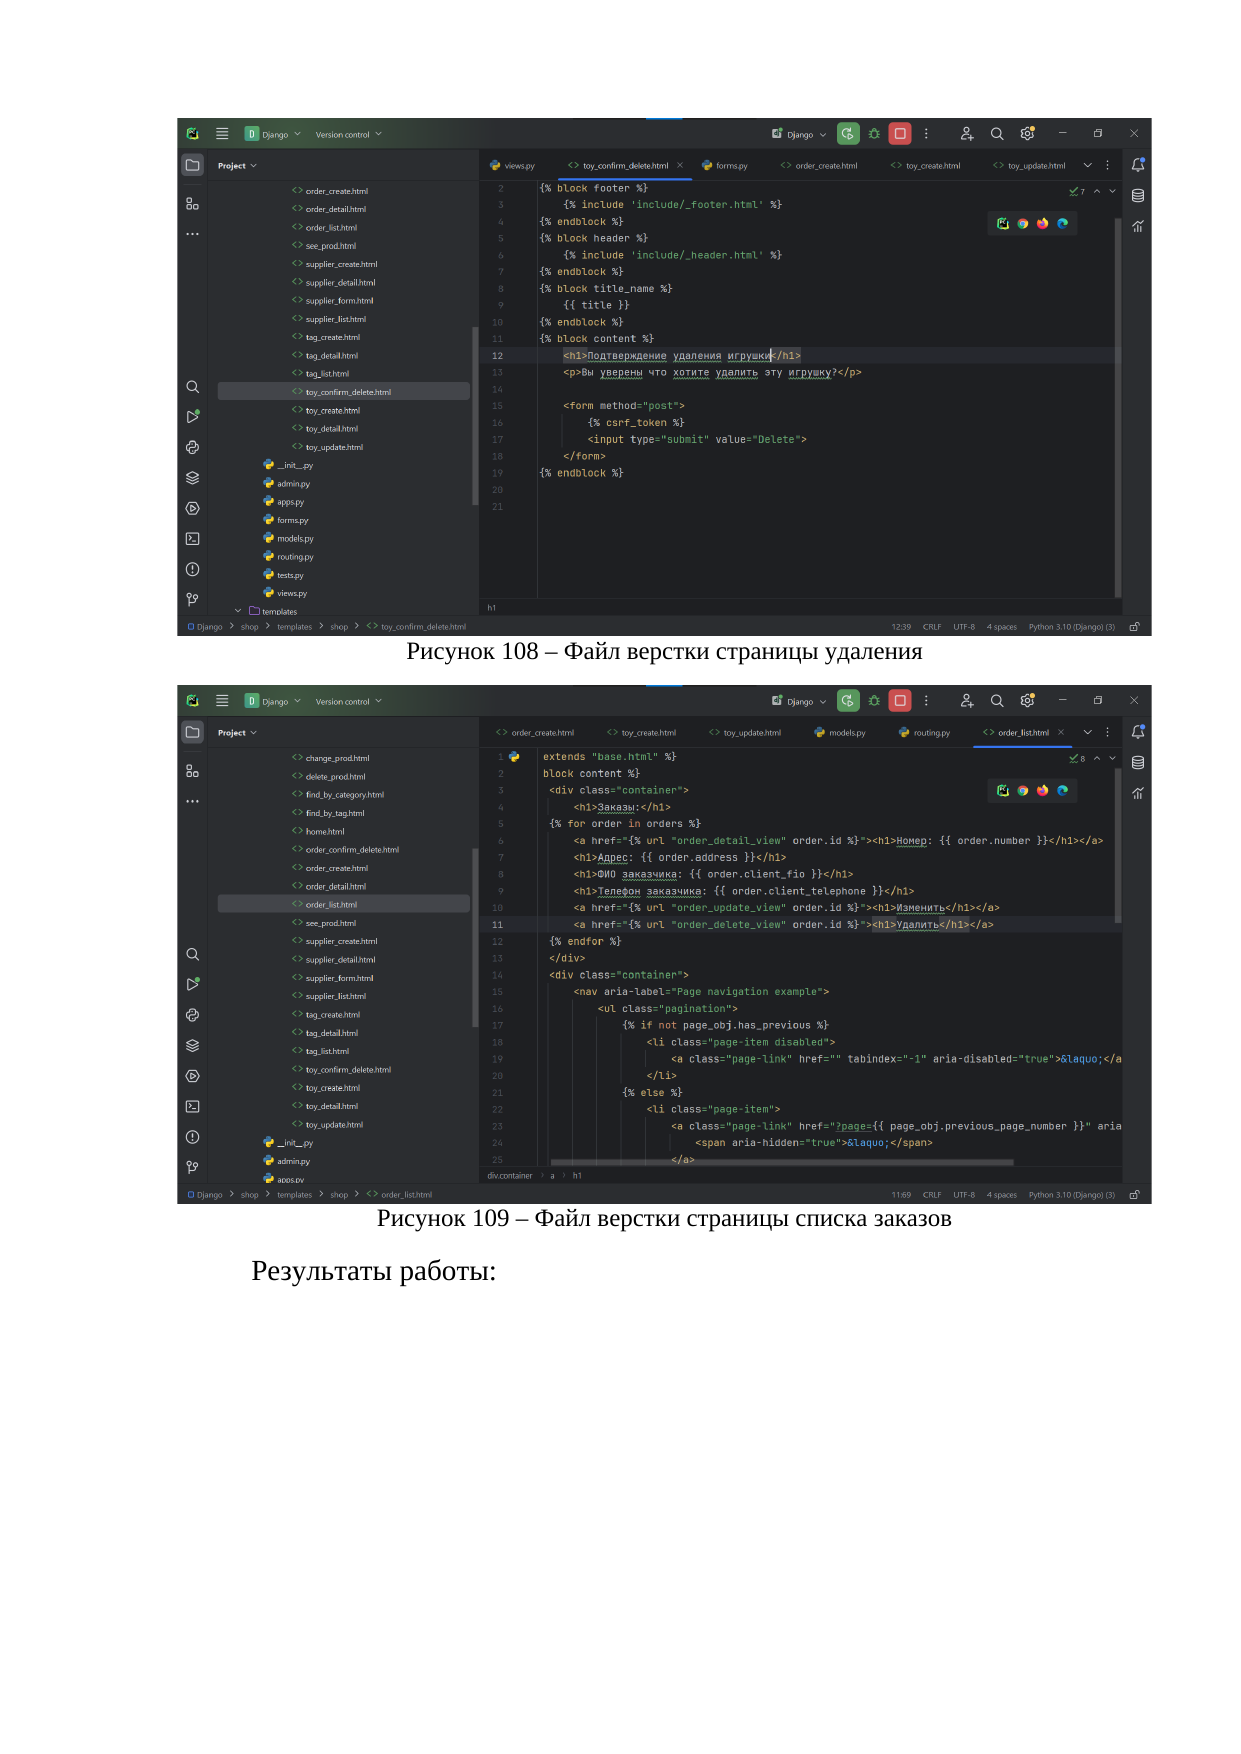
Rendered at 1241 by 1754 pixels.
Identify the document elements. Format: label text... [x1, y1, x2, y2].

text Рисунок 108 – Файл верстки страницы удаления [177, 636, 1152, 664]
picture [177, 685, 1152, 1204]
text Результаты работы: [177, 1253, 1152, 1286]
picture [177, 118, 1152, 636]
text Рисунок 109 – Файл верстки страницы списка заказов [177, 1204, 1152, 1232]
